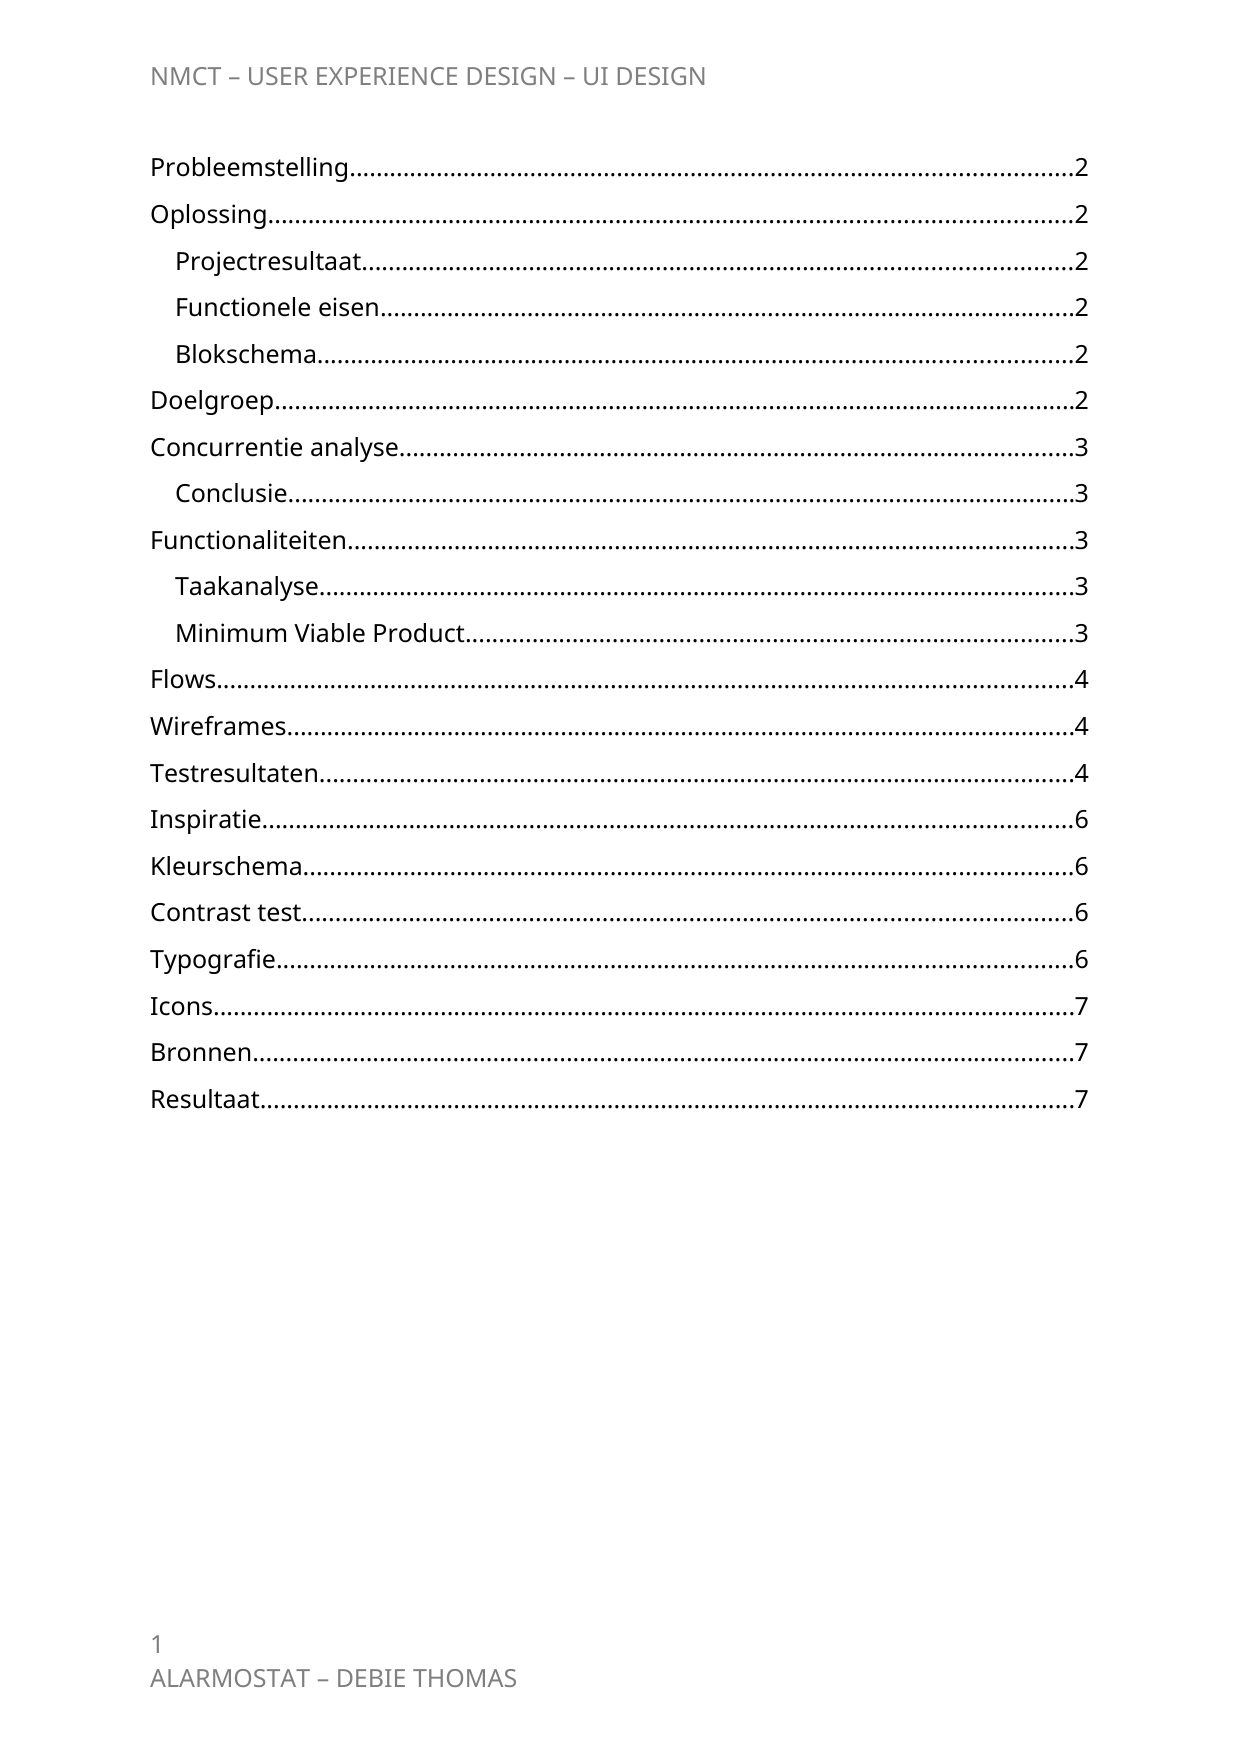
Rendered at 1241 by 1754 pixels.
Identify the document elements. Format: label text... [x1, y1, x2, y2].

text Conclusie 3 [175, 476, 1090, 510]
text Oplossing 2 [150, 197, 1090, 231]
text Typografie 6 [150, 942, 1090, 976]
text Probleemstelling 2 [150, 150, 1090, 184]
text Resultaat 7 [150, 1081, 1090, 1115]
text Inspiratie 6 [150, 802, 1090, 836]
text Bronnen 7 [150, 1035, 1090, 1069]
text Taakanalyse 3 [175, 569, 1090, 603]
text Doelgroep 2 [150, 383, 1090, 417]
text Concurrentie analyse 3 [150, 429, 1090, 463]
text Flows 4 [150, 662, 1090, 696]
text Icons 7 [150, 988, 1090, 1022]
text Minimum Viable Product 3 [175, 616, 1090, 650]
text Blokschema 2 [175, 336, 1090, 370]
text Kleurschema 6 [150, 848, 1090, 882]
text Functionaliteiten 3 [150, 522, 1090, 557]
text Wireframes 4 [150, 709, 1090, 743]
text Projectresultaat 2 [175, 243, 1090, 277]
text Functionele eisen 2 [175, 290, 1090, 324]
text Testresultaten 4 [150, 755, 1090, 789]
text Contrast test 6 [150, 895, 1090, 929]
